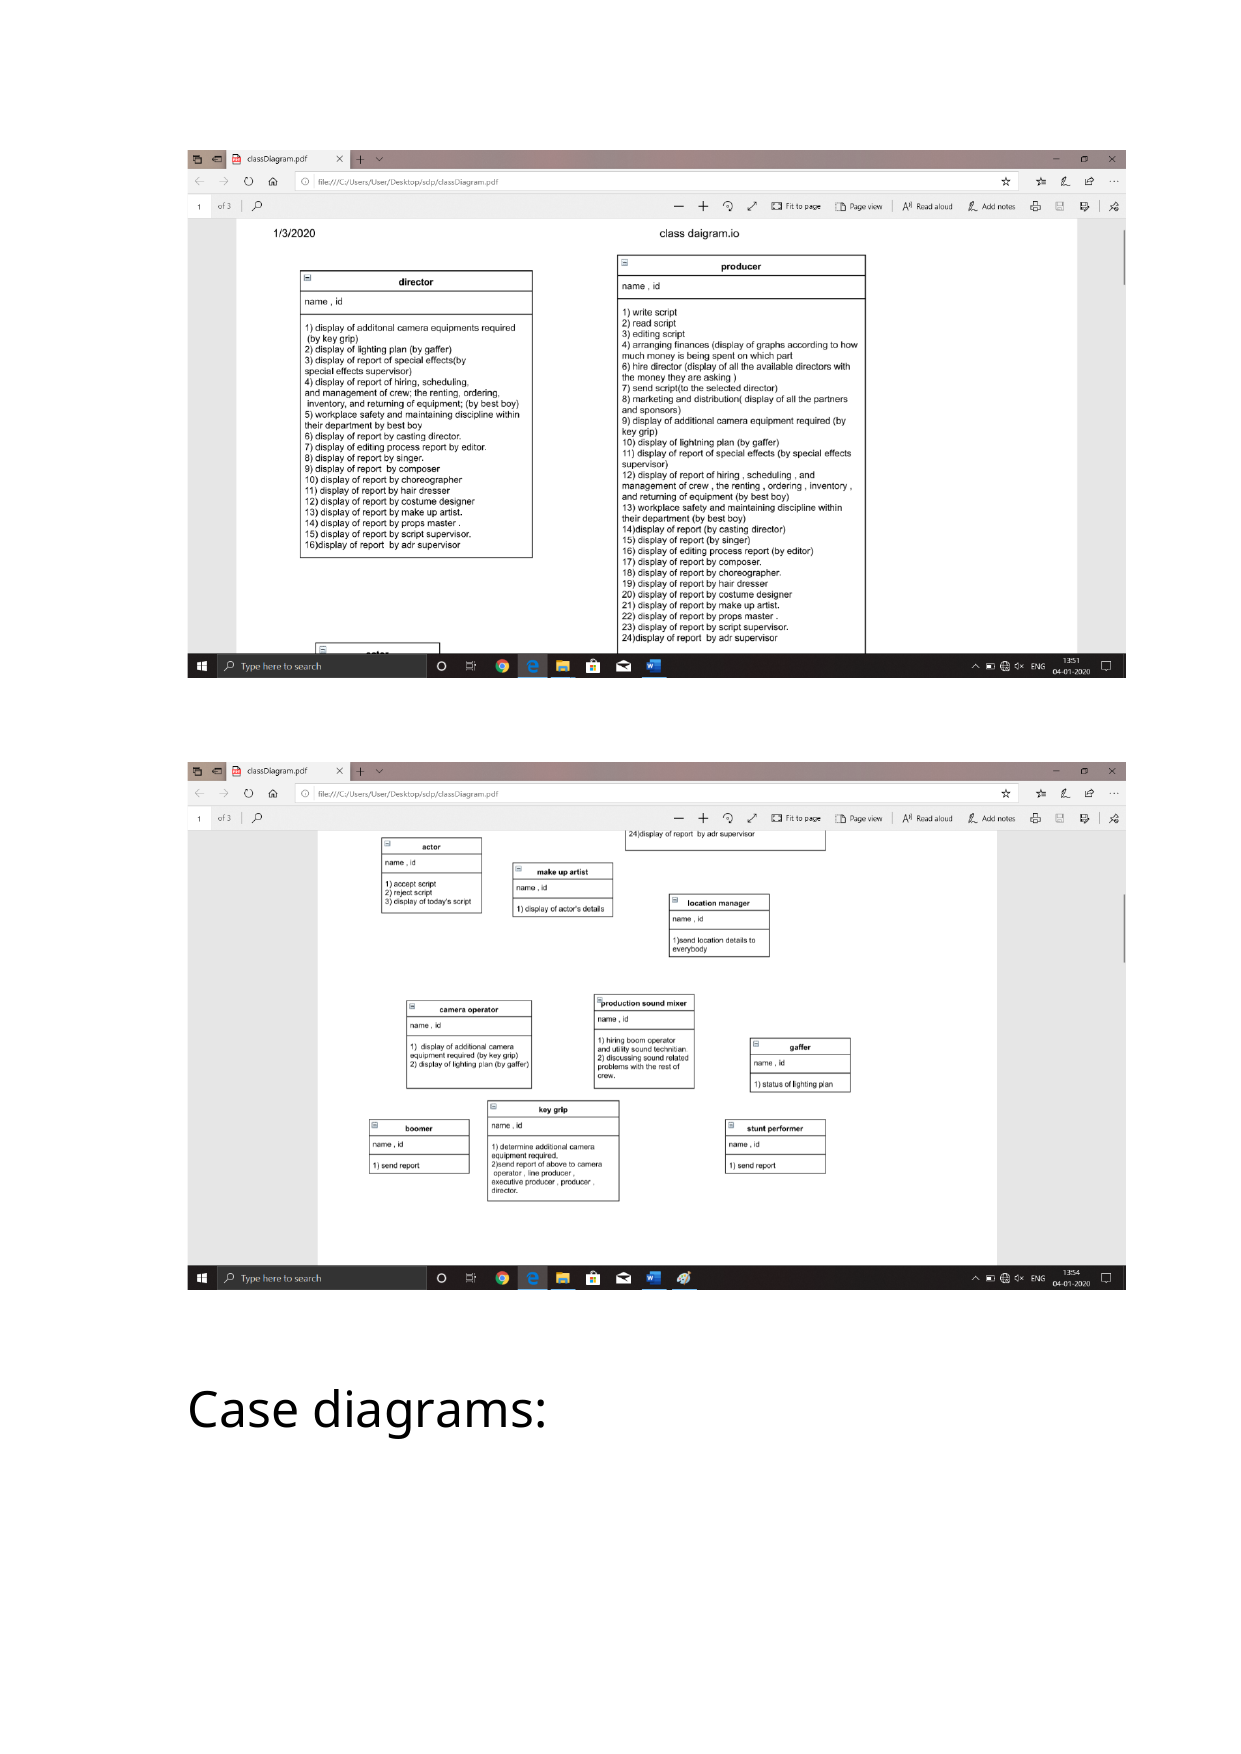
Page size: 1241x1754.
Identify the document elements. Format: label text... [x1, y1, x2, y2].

picture [187, 150, 1126, 678]
text Case diagrams: [187, 1374, 1090, 1442]
picture [187, 762, 1126, 1290]
